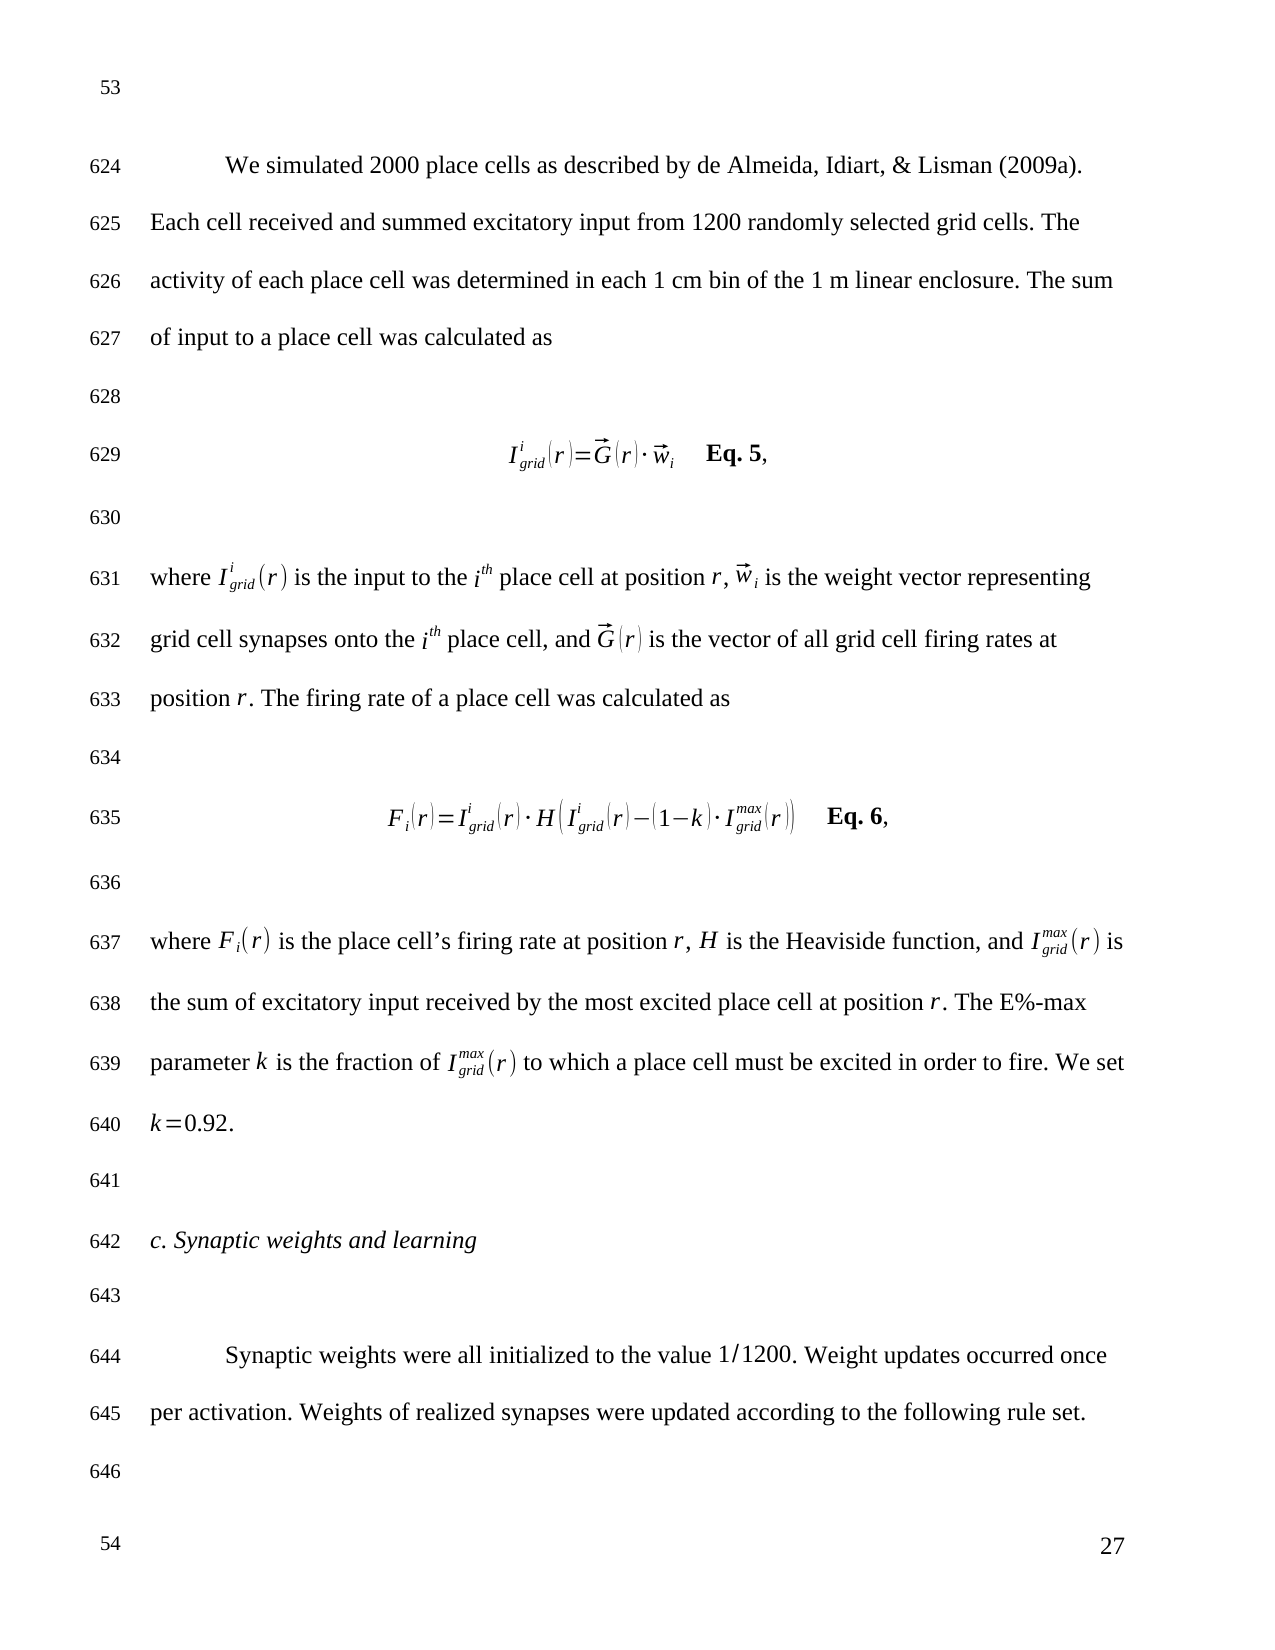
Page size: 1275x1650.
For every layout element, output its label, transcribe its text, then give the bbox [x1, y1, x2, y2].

text where is the input to the place cell at position , is the weight vector representing grid cell synapses onto the place cell, and is the vector of all grid cell firing rates at position . The firing rate of a place cell was calculated as [150, 559, 1125, 712]
text Eq. 5, [150, 437, 1125, 472]
text We simulated 2000 place cells as described by de Almeida, Idiart, & Lisman (2009a). Each cell received and summed excitatory input from 1200 randomly selected grid cells. The activity of each place cell was determined in each 1 cm bin of the 1 m linear enclosure. The sum of input to a place cell was calculated as [150, 150, 1125, 351]
text c. Synaptic weights and learning [150, 1225, 1125, 1254]
text Synaptic weights were all initialized to the value . Weight updates occurred once per activation. Weights of realized synapses were updated according to the following rule set. [150, 1340, 1125, 1426]
text Eq. 6, [150, 798, 1125, 837]
text where is the place cell’s firing rate at position , is the Heaviside function, and is the sum of excitatory input received by the most excited place cell at position . The E%-max parameter is the fraction of to which a place cell must be excited in order to fire. We set . [150, 923, 1125, 1139]
